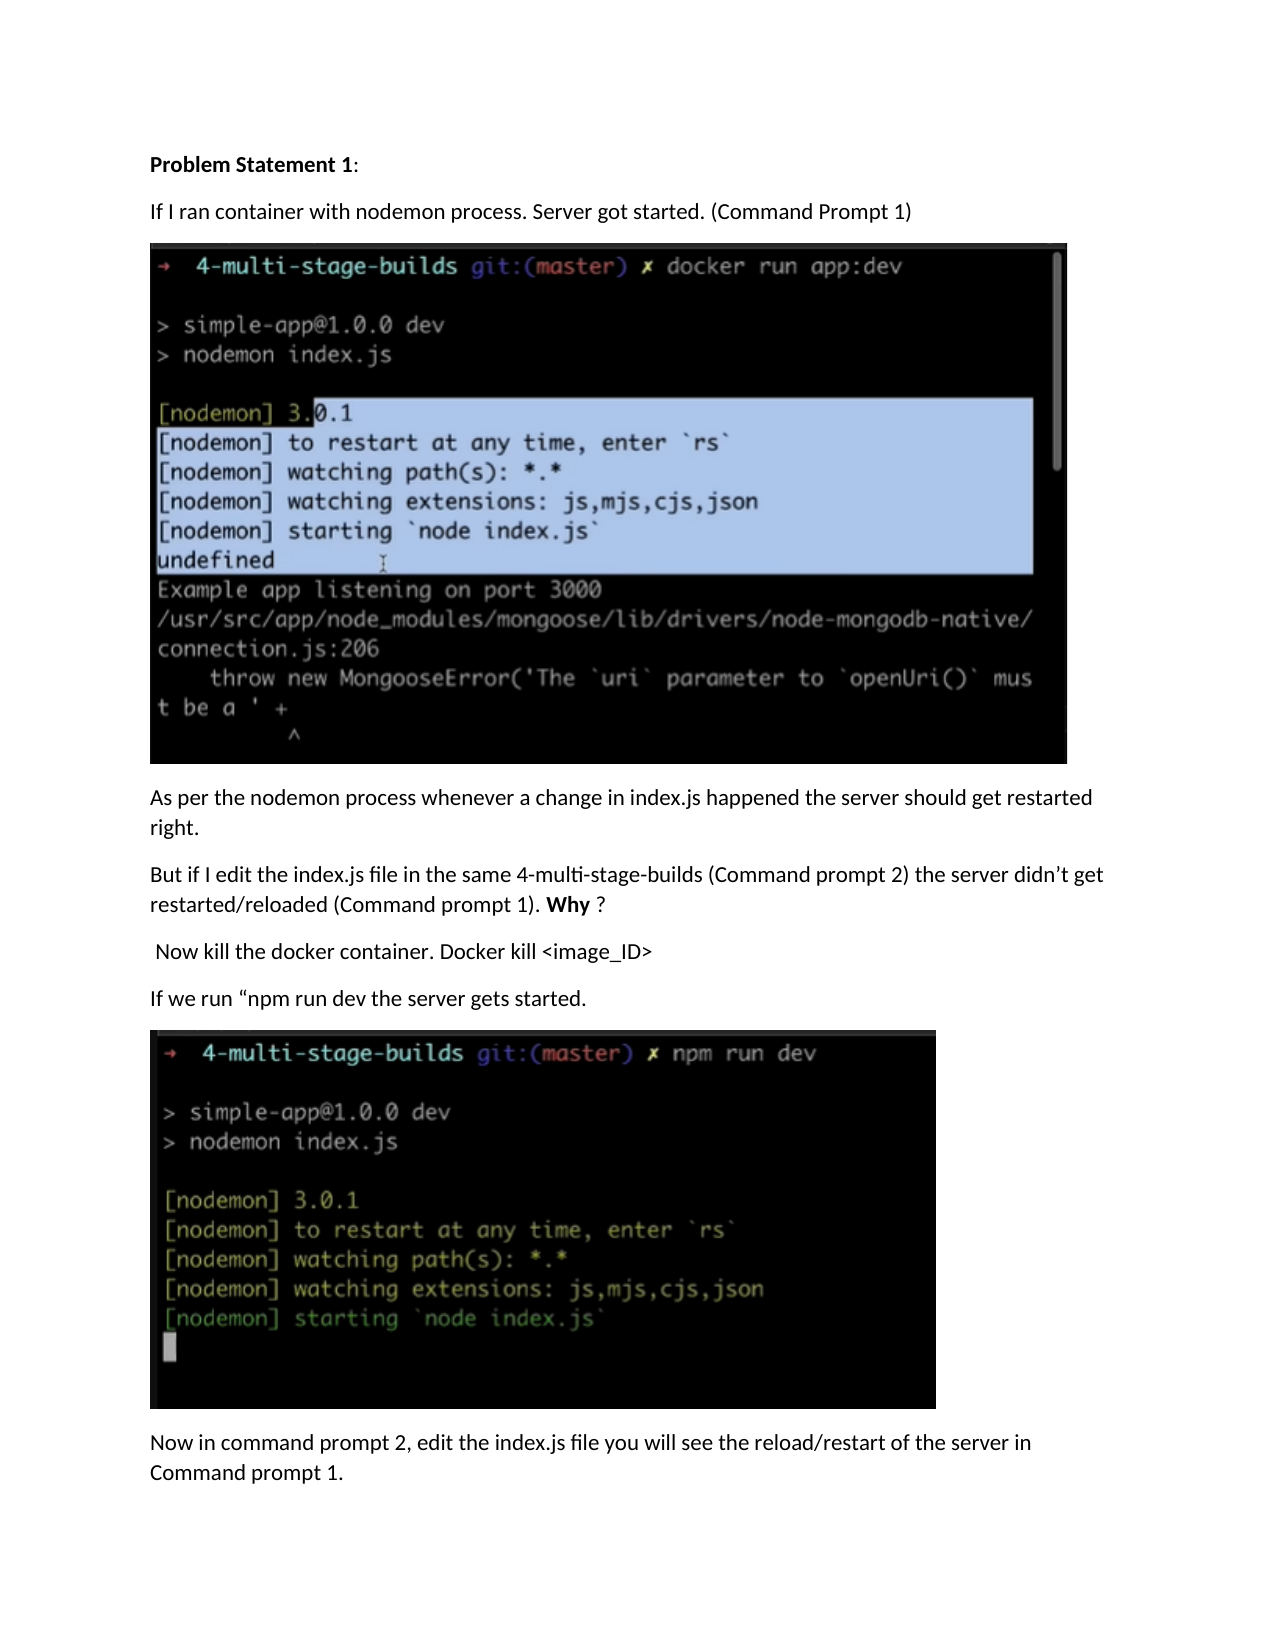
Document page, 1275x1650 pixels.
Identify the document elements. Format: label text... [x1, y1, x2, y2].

text If we run “npm run dev the server gets started. [150, 984, 1125, 1012]
picture [150, 1030, 936, 1409]
picture [150, 243, 1068, 764]
text As per the nodemon process whenever a change in index.js happened the server should get restarted right. [150, 783, 1125, 841]
text But if I edit the index.js file in the same 4-multi-stage-builds (Command prompt 2) the server didn’t get restarted/reloaded (Command prompt 1). Why ? [150, 860, 1125, 918]
text Now kill the docker container. Docker kill <image_ID> [150, 937, 1125, 965]
text Problem Statement 1: [150, 150, 1125, 178]
text If I ran container with nodemon process. Server got started. (Command Prompt 1) [150, 197, 1125, 225]
text Now in command prompt 2, edit the index.js file you will see the reload/restart of the server in Command prompt 1. [150, 1428, 1125, 1486]
